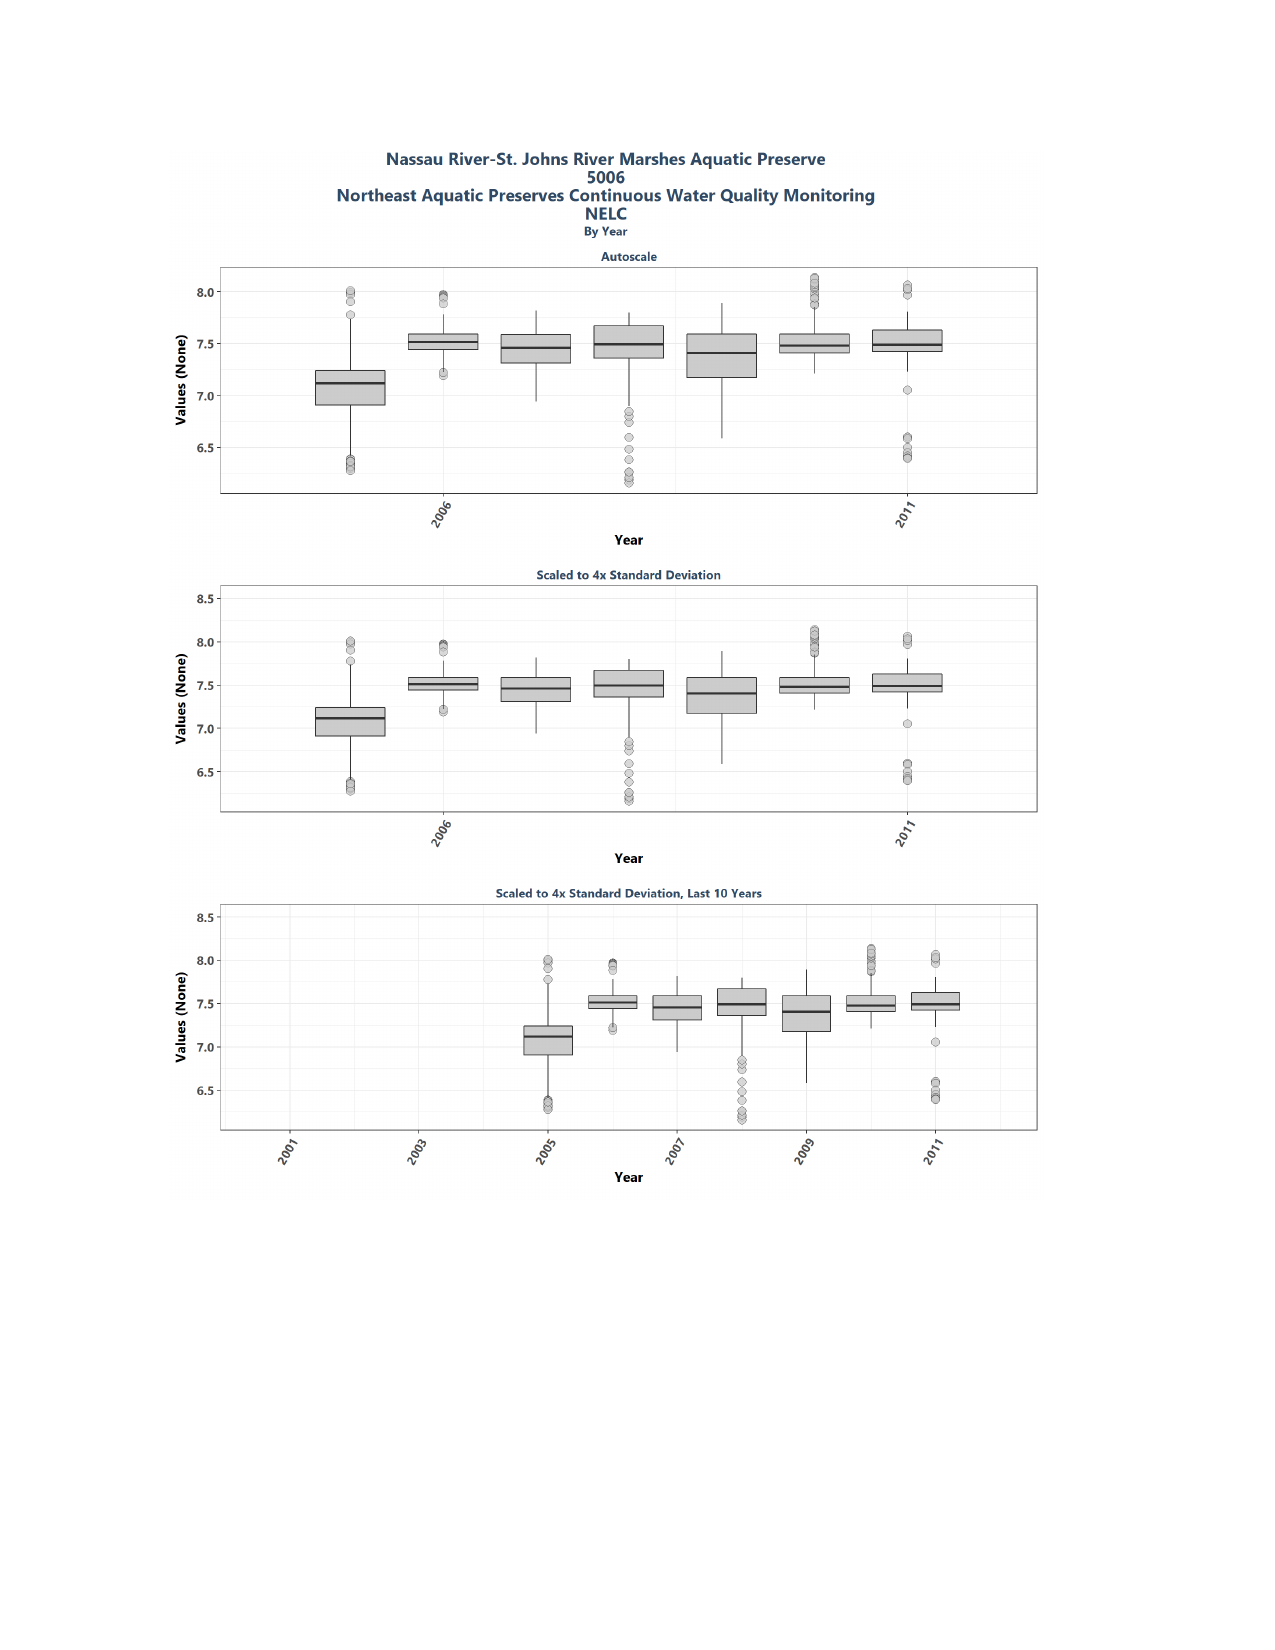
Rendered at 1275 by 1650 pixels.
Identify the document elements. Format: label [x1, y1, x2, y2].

picture [168, 150, 1044, 1200]
